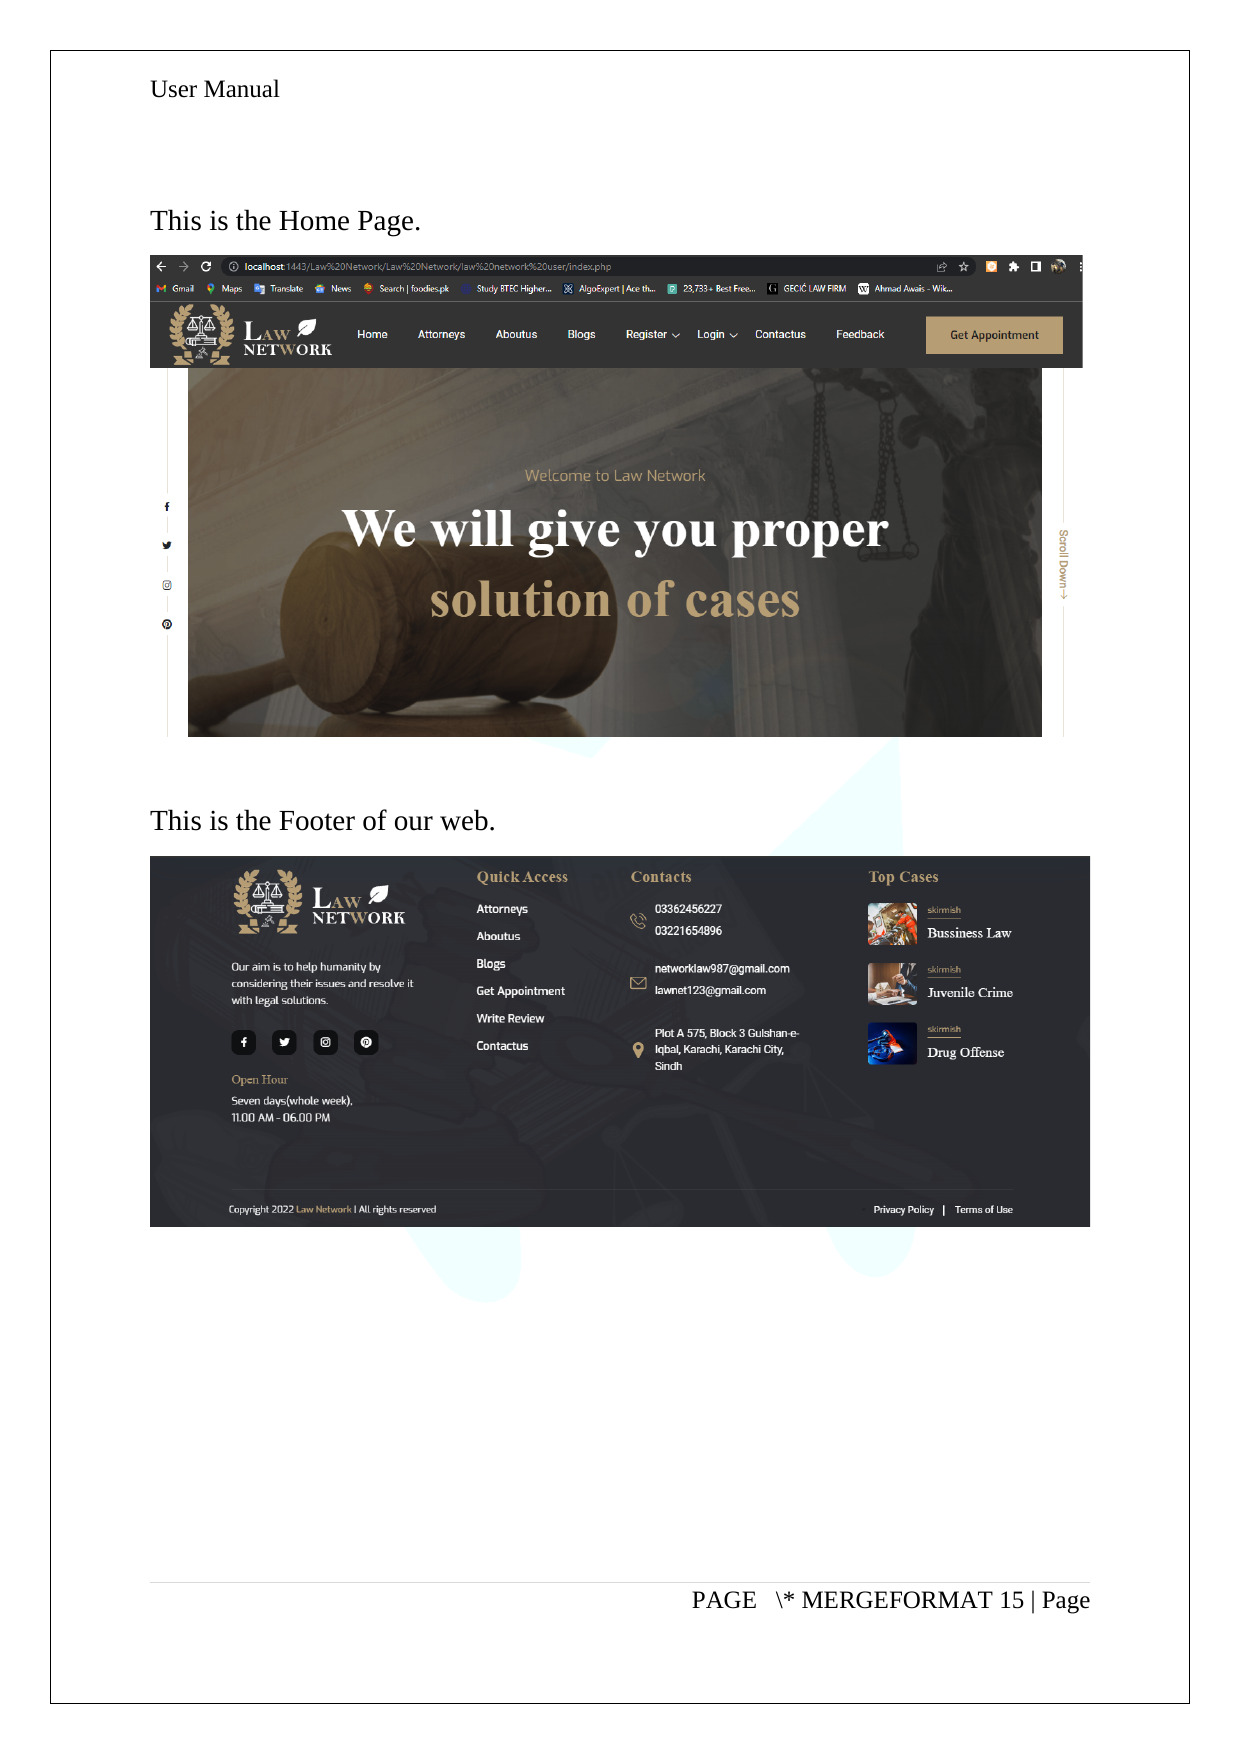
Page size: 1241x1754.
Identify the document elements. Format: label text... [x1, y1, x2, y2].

picture [150, 856, 1091, 1227]
text This is the Footer of our web. [150, 803, 1090, 837]
picture [150, 255, 1083, 737]
text This is the Home Page. [150, 203, 1090, 236]
